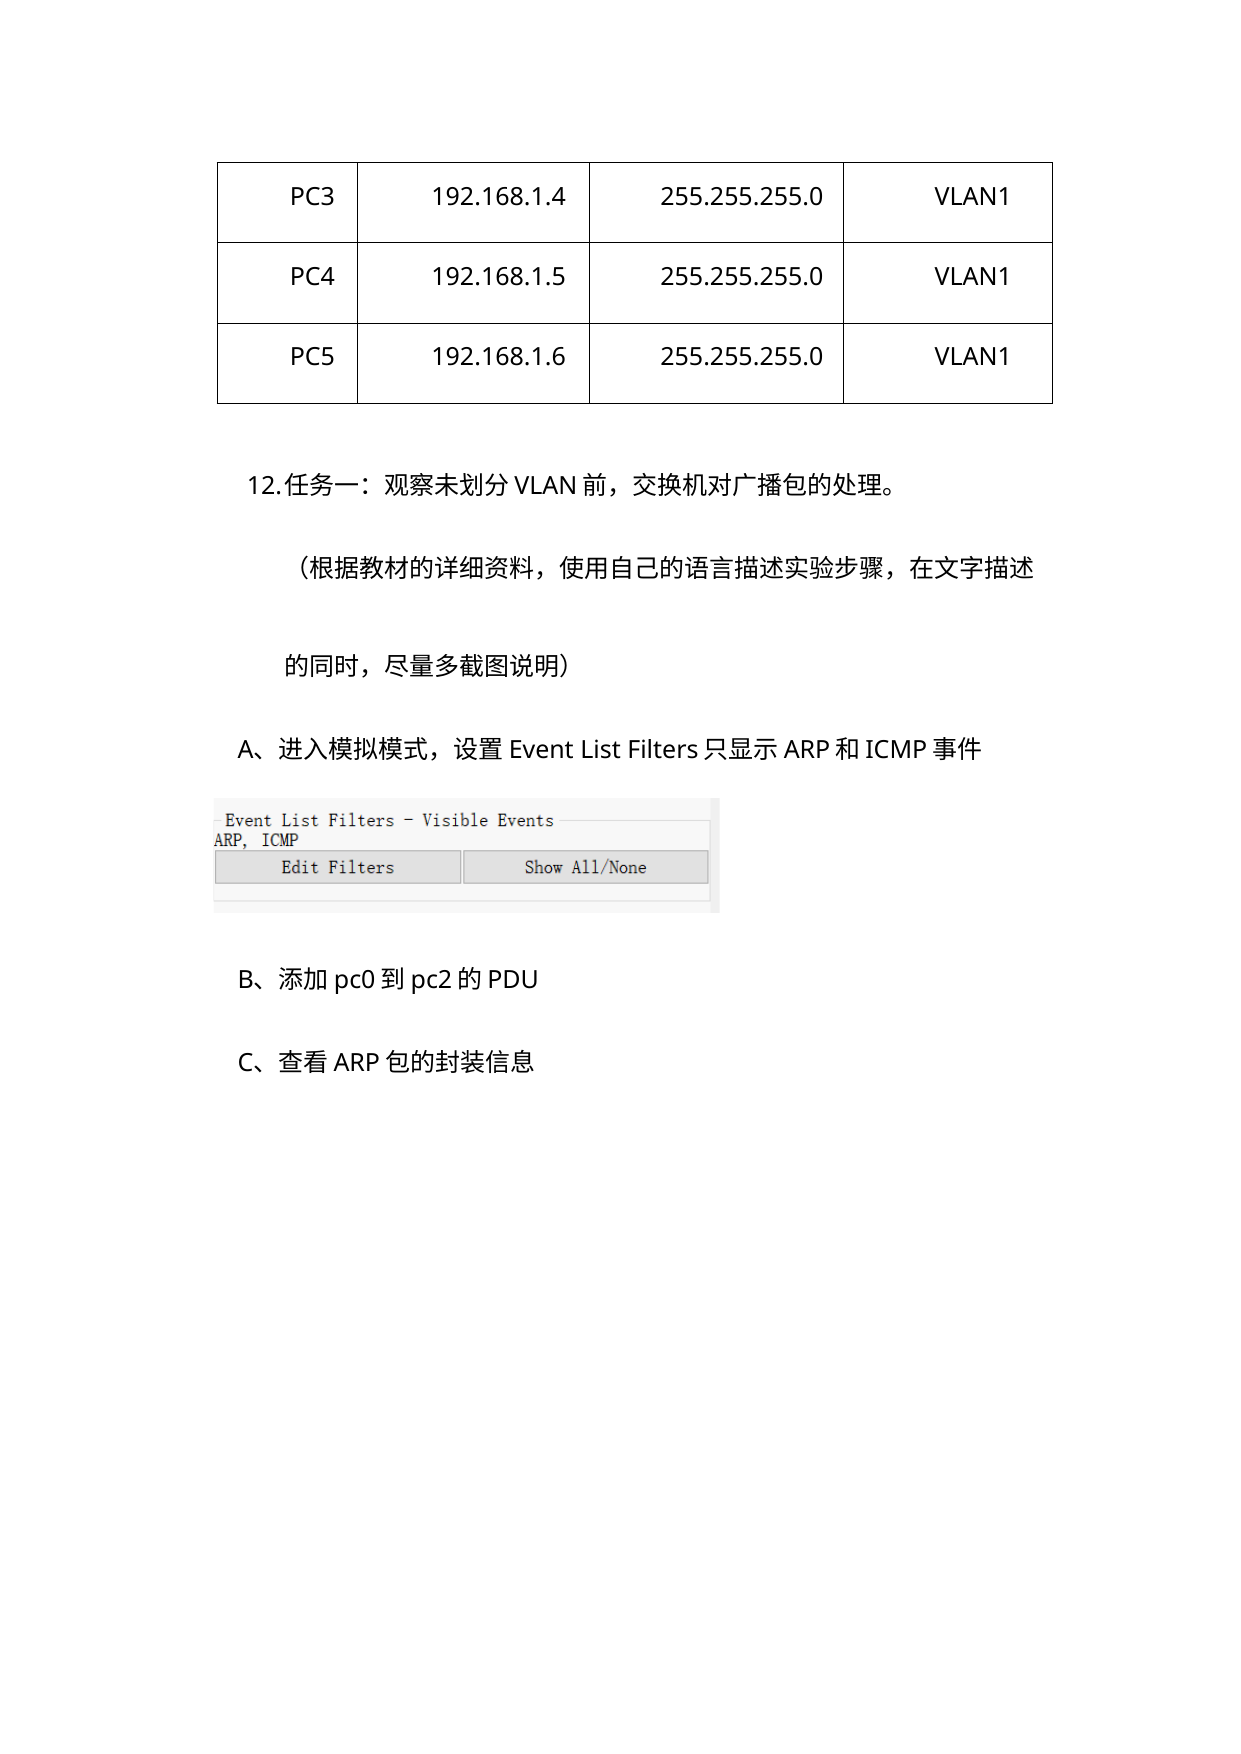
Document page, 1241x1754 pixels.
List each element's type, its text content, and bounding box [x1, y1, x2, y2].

picture [213, 798, 720, 913]
table_cell VLAN1 [844, 243, 1052, 323]
table_cell 192.168.1.6 [358, 324, 589, 403]
table_cell 255.255.255.0 [590, 243, 843, 323]
table_cell VLAN1 [844, 163, 1052, 242]
list 添加pc0到pc2的PDU [187, 945, 1053, 1010]
table_cell 255.255.255.0 [590, 324, 843, 403]
list 查看ARP包的封装信息 [187, 1028, 1053, 1093]
list （根据教材的详细资料，使用自己的语言描述实验步骤，在文字描述的同时，尽量多截图说明） [284, 534, 1053, 697]
list 任务一：观察未划分VLAN前，交换机对广播包的处理。 [247, 451, 1053, 516]
table_cell 192.168.1.5 [358, 243, 589, 323]
table_cell PC4 [218, 243, 357, 323]
table_cell PC5 [218, 324, 357, 403]
table_cell VLAN1 [844, 324, 1052, 403]
list 进入模拟模式，设置Event List Filters只显示ARP和ICMP事件 [187, 715, 1053, 780]
table_cell 192.168.1.4 [358, 163, 589, 242]
table_cell 255.255.255.0 [590, 163, 843, 242]
table_cell PC3 [218, 163, 357, 242]
